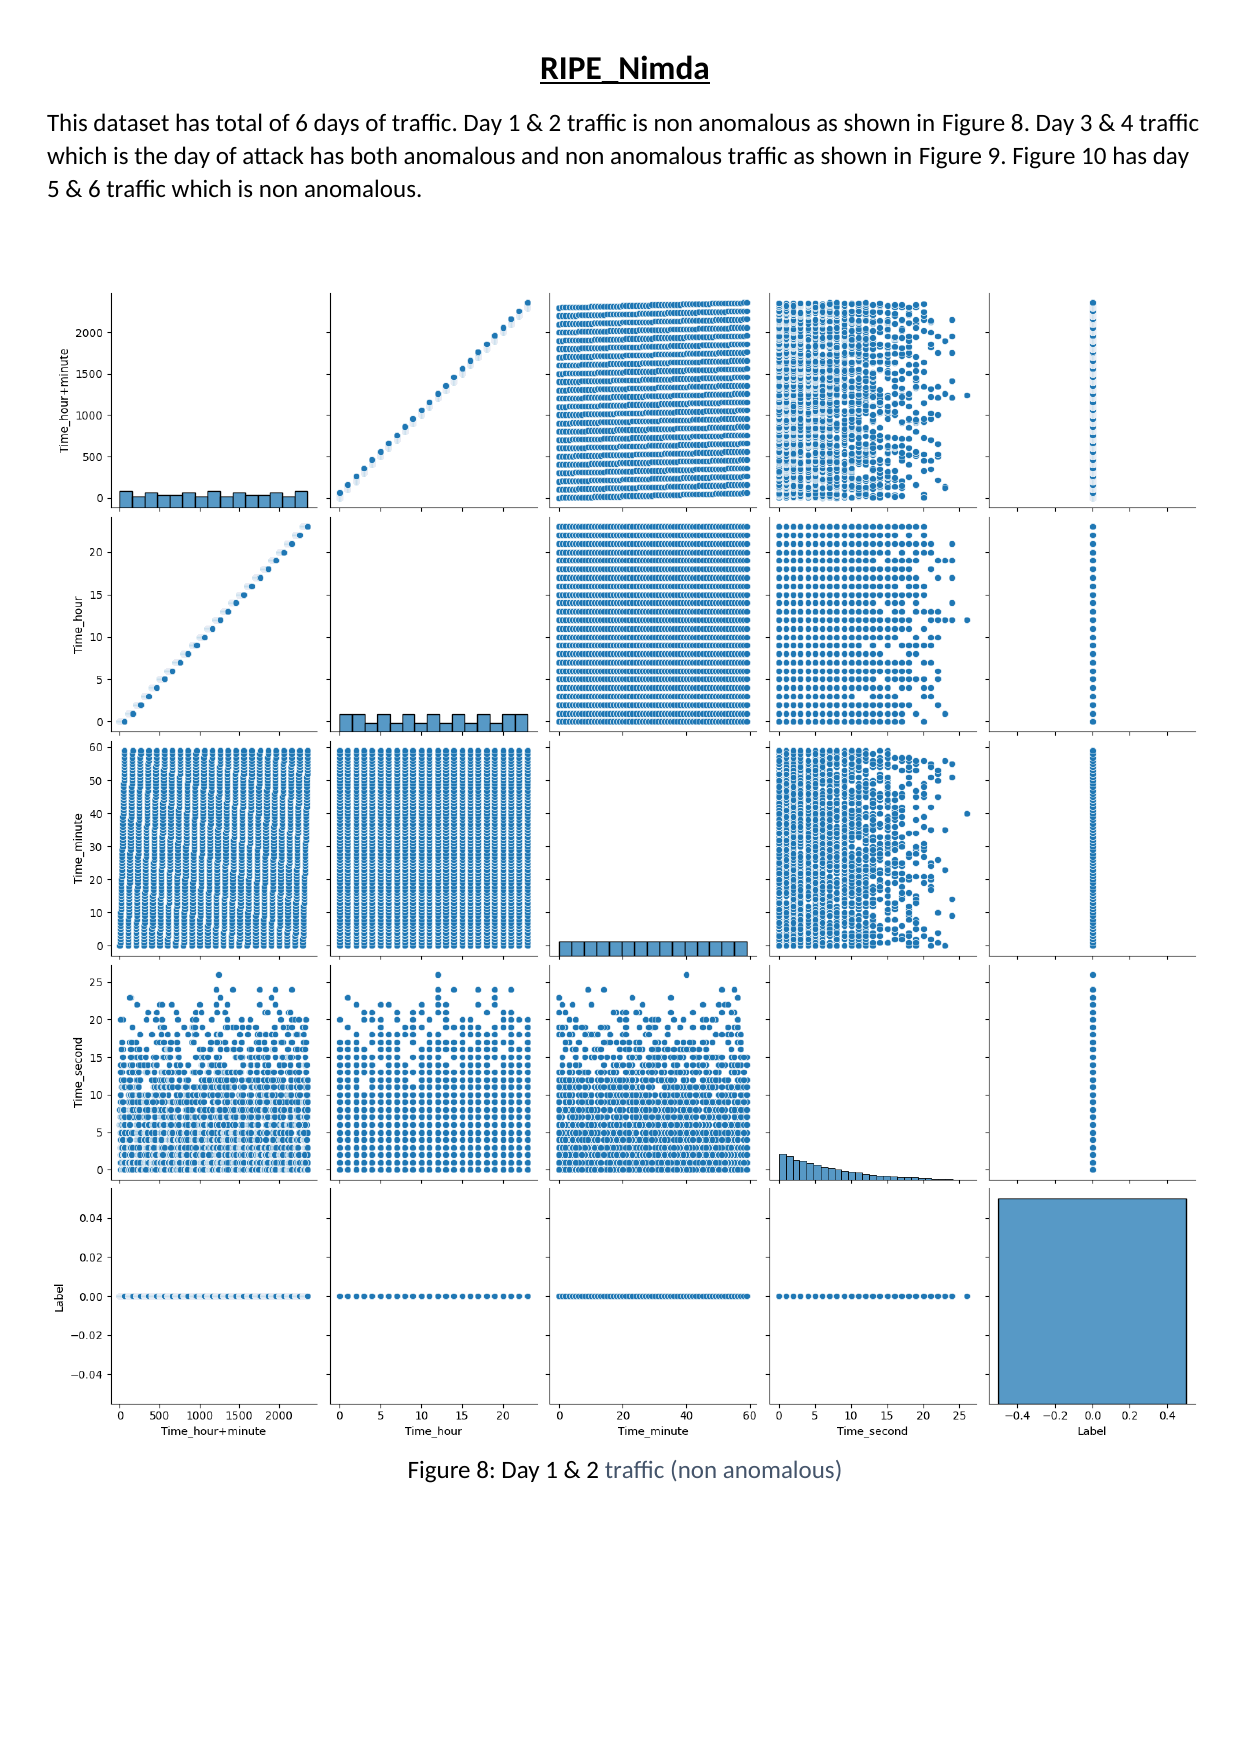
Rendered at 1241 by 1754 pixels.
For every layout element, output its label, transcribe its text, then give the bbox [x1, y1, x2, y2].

text RIPE_Nimda [47, 47, 1203, 88]
text This dataset has total of 6 days of traffic. Day 1 & 2 traffic is non anomalous as shown in Figure 8. Day 3 & 4 traffic which is the day of attack has both anomalous and non anomalous traffic as shown in Figure 9. Figure 10 has day 5 & 6 traffic which is non anomalous. [47, 107, 1203, 204]
picture [46, 288, 1203, 1445]
